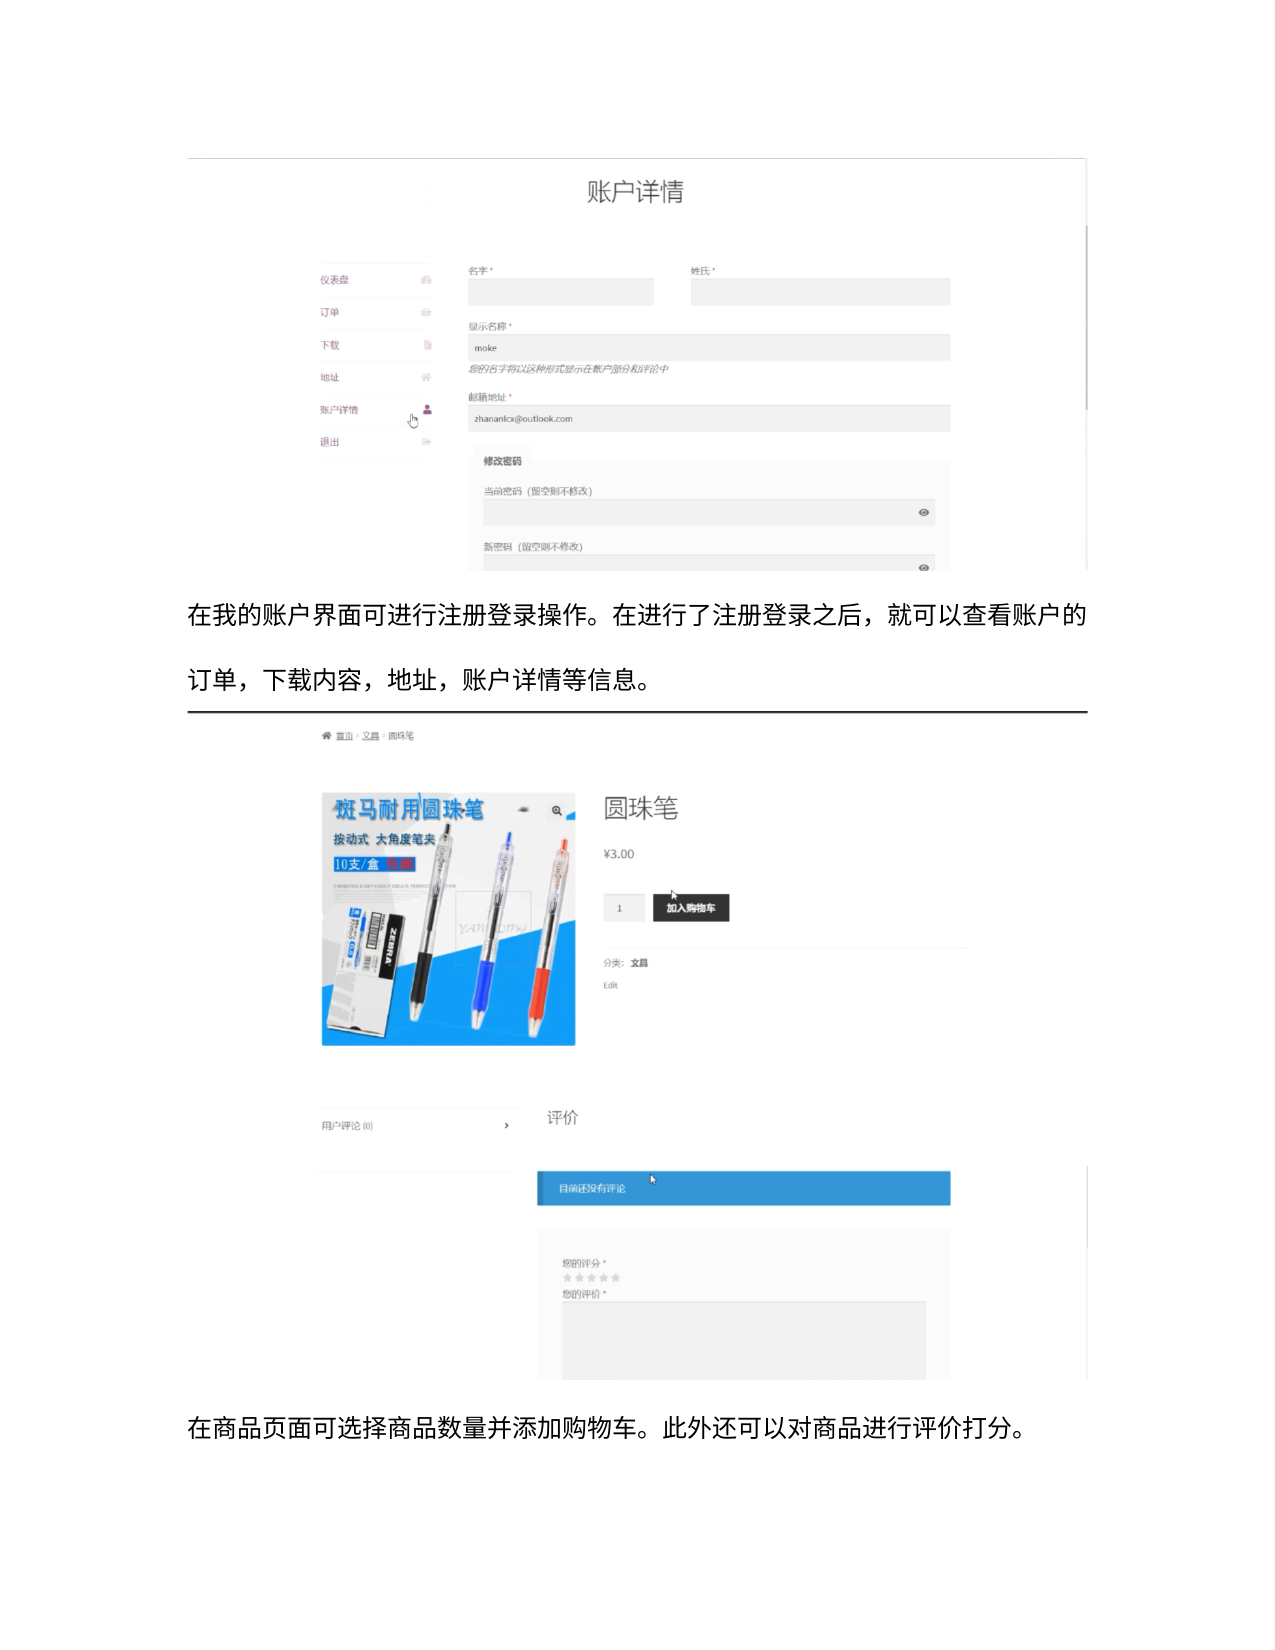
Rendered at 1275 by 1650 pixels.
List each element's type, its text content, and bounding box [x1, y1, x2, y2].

picture [187, 158, 1088, 571]
picture [187, 711, 1088, 1134]
picture [187, 1166, 1088, 1380]
text 在我的账户界面可进行注册登录操作。在进行了注册登录之后，就可以查看账户的订单，下载内容，地址，账户详情等信息。 [187, 581, 1087, 711]
text 在商品页面可选择商品数量并添加购物车。此外还可以对商品进行评价打分。 [187, 1394, 1087, 1459]
